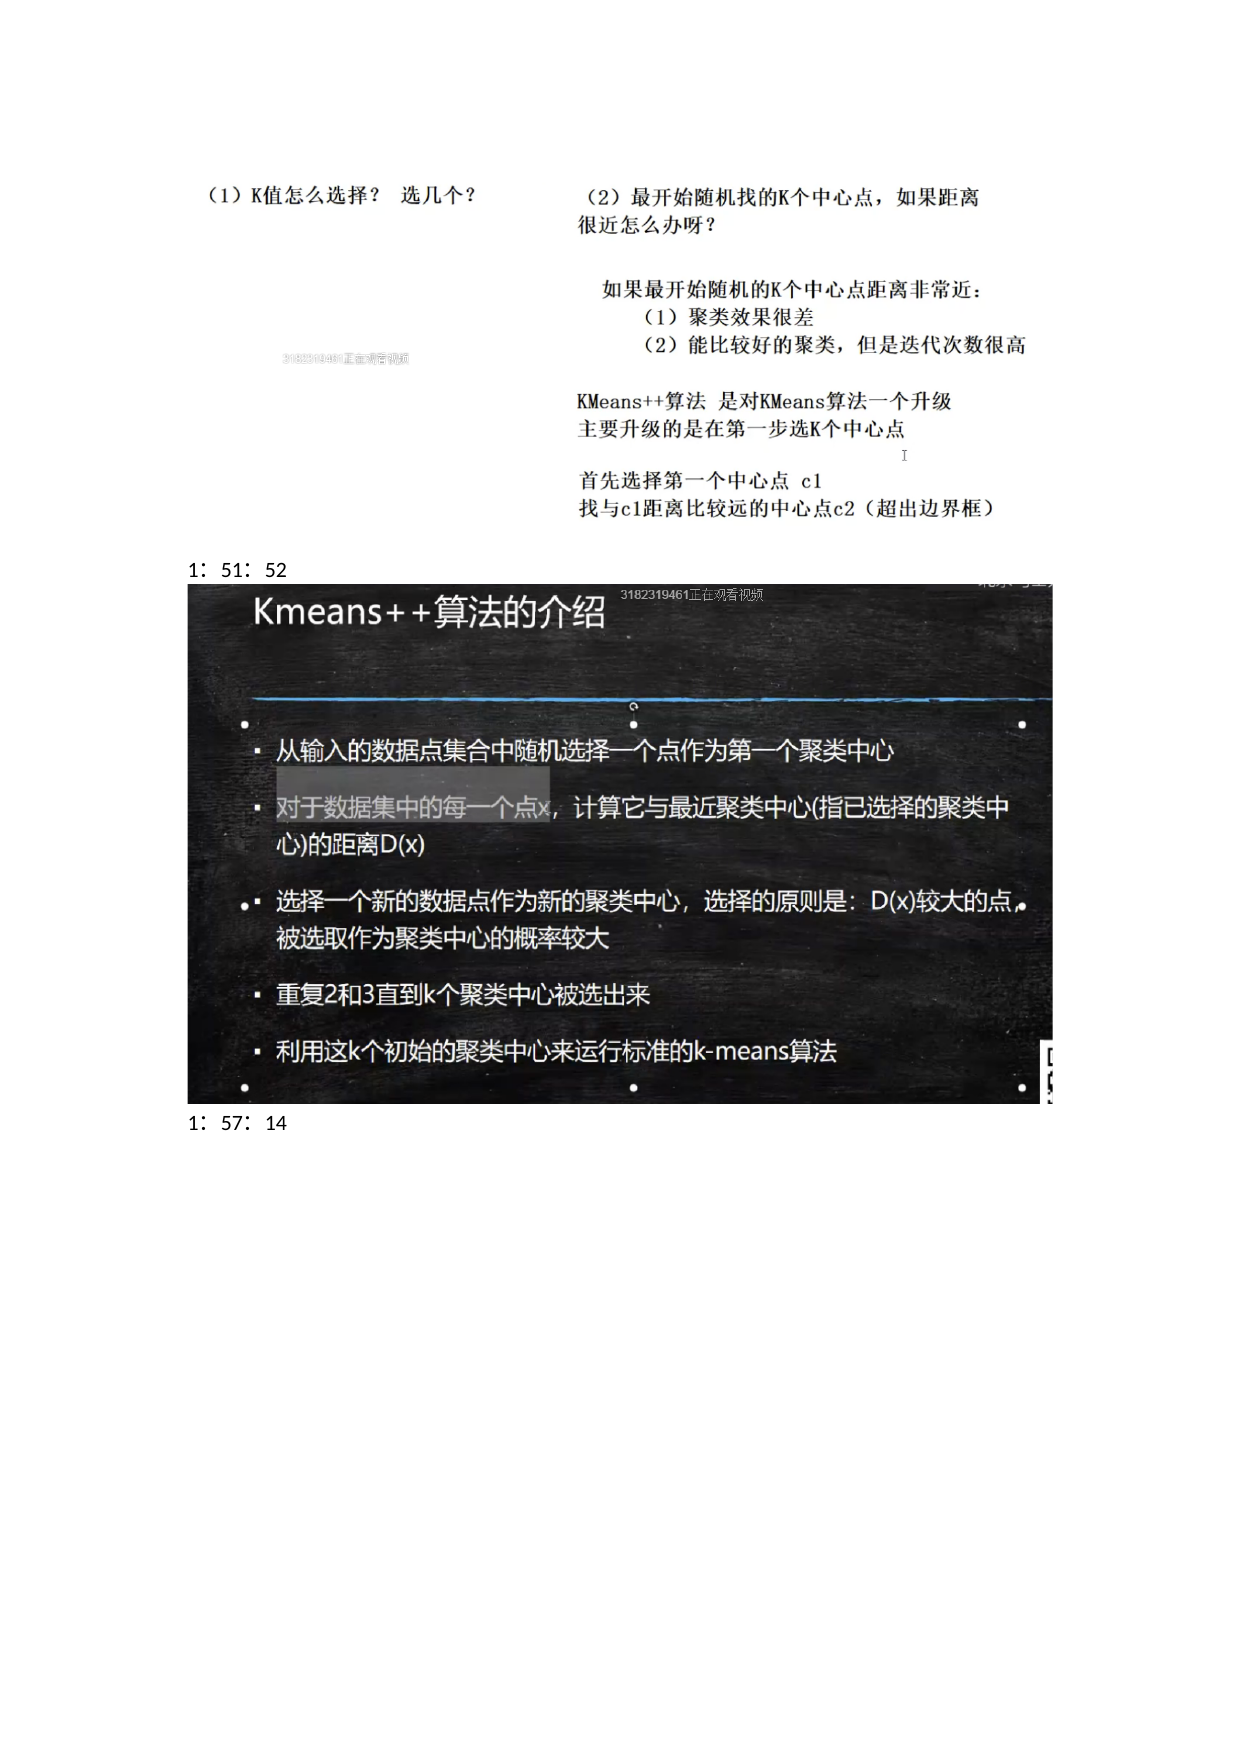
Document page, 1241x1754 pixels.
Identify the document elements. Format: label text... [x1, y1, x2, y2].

picture [187, 584, 1053, 1104]
text 1：51：52 [187, 552, 1053, 584]
picture [187, 162, 1053, 549]
text 1：57：14 [187, 1104, 1053, 1137]
